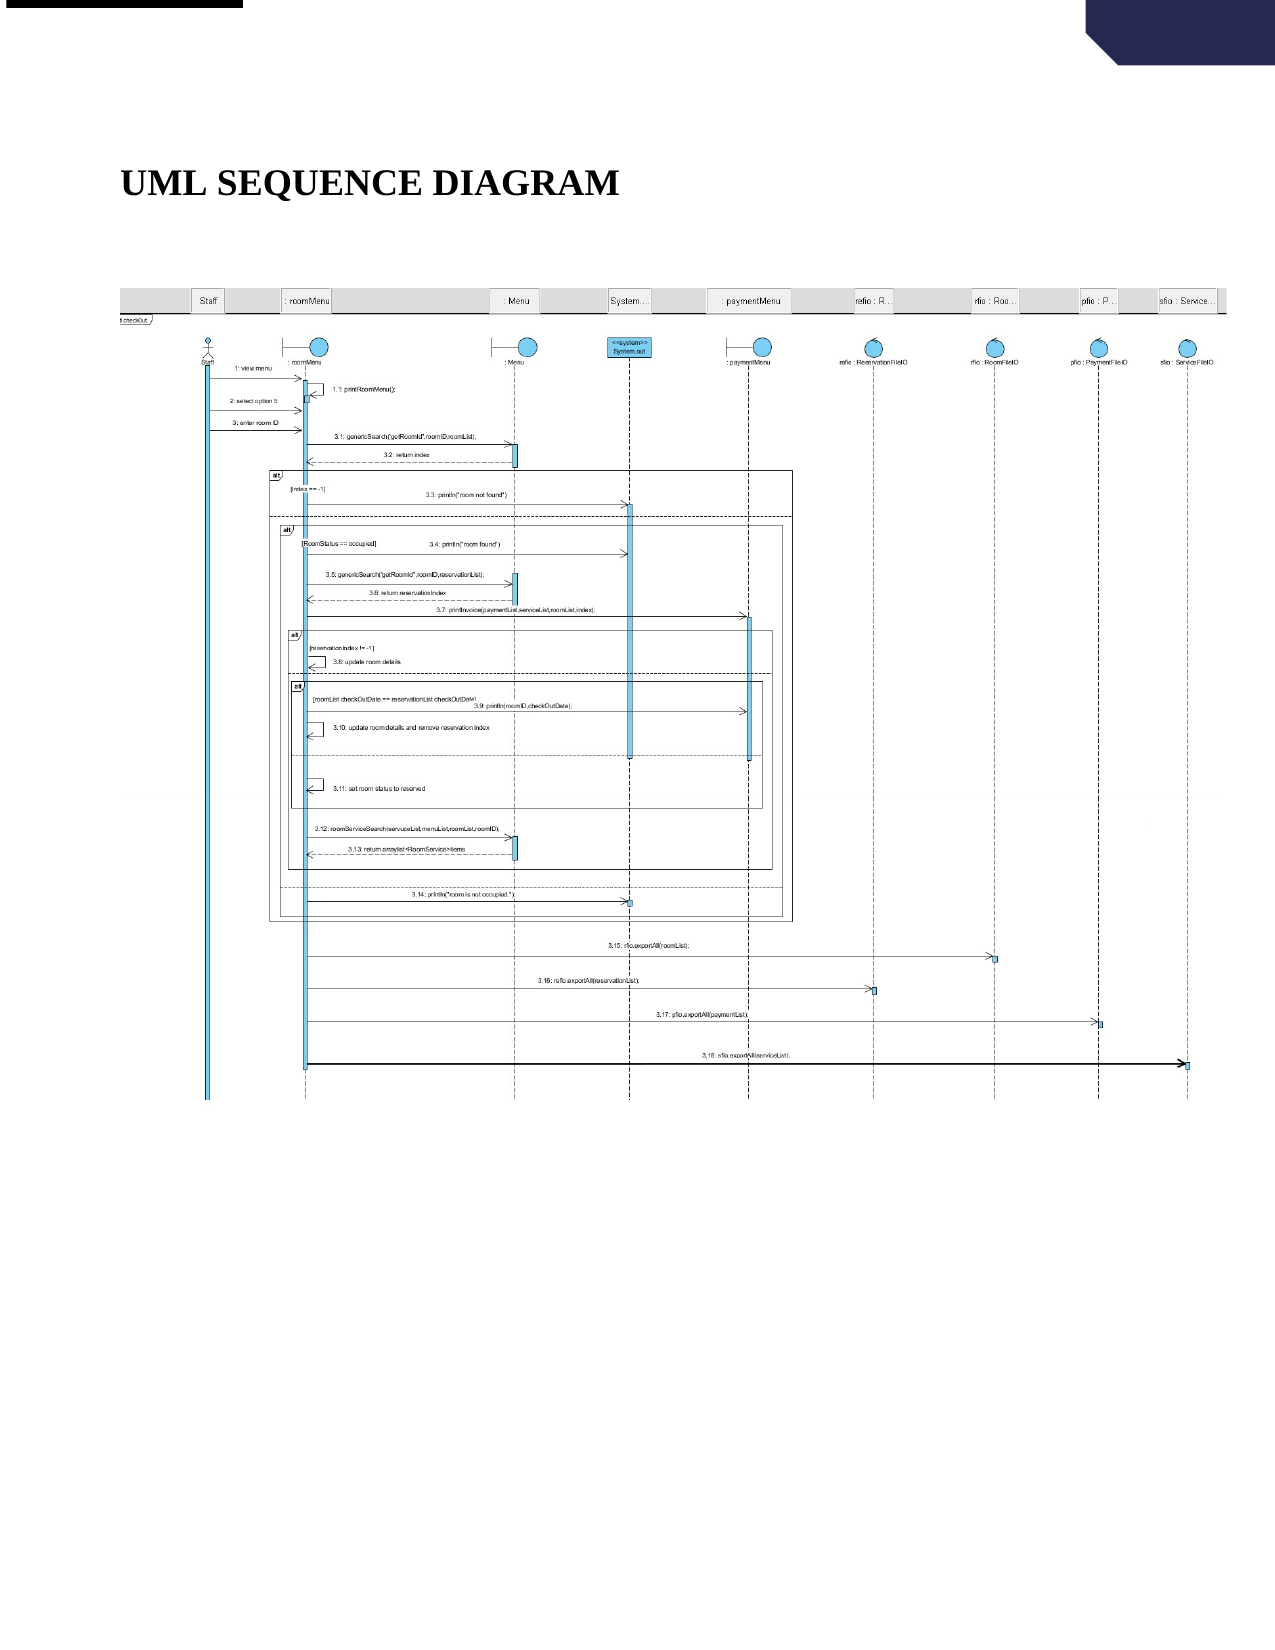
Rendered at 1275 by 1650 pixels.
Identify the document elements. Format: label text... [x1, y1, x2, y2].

picture [120, 288, 1275, 1167]
subtitle UML SEQUENCE DIAGRAM [120, 160, 1155, 203]
